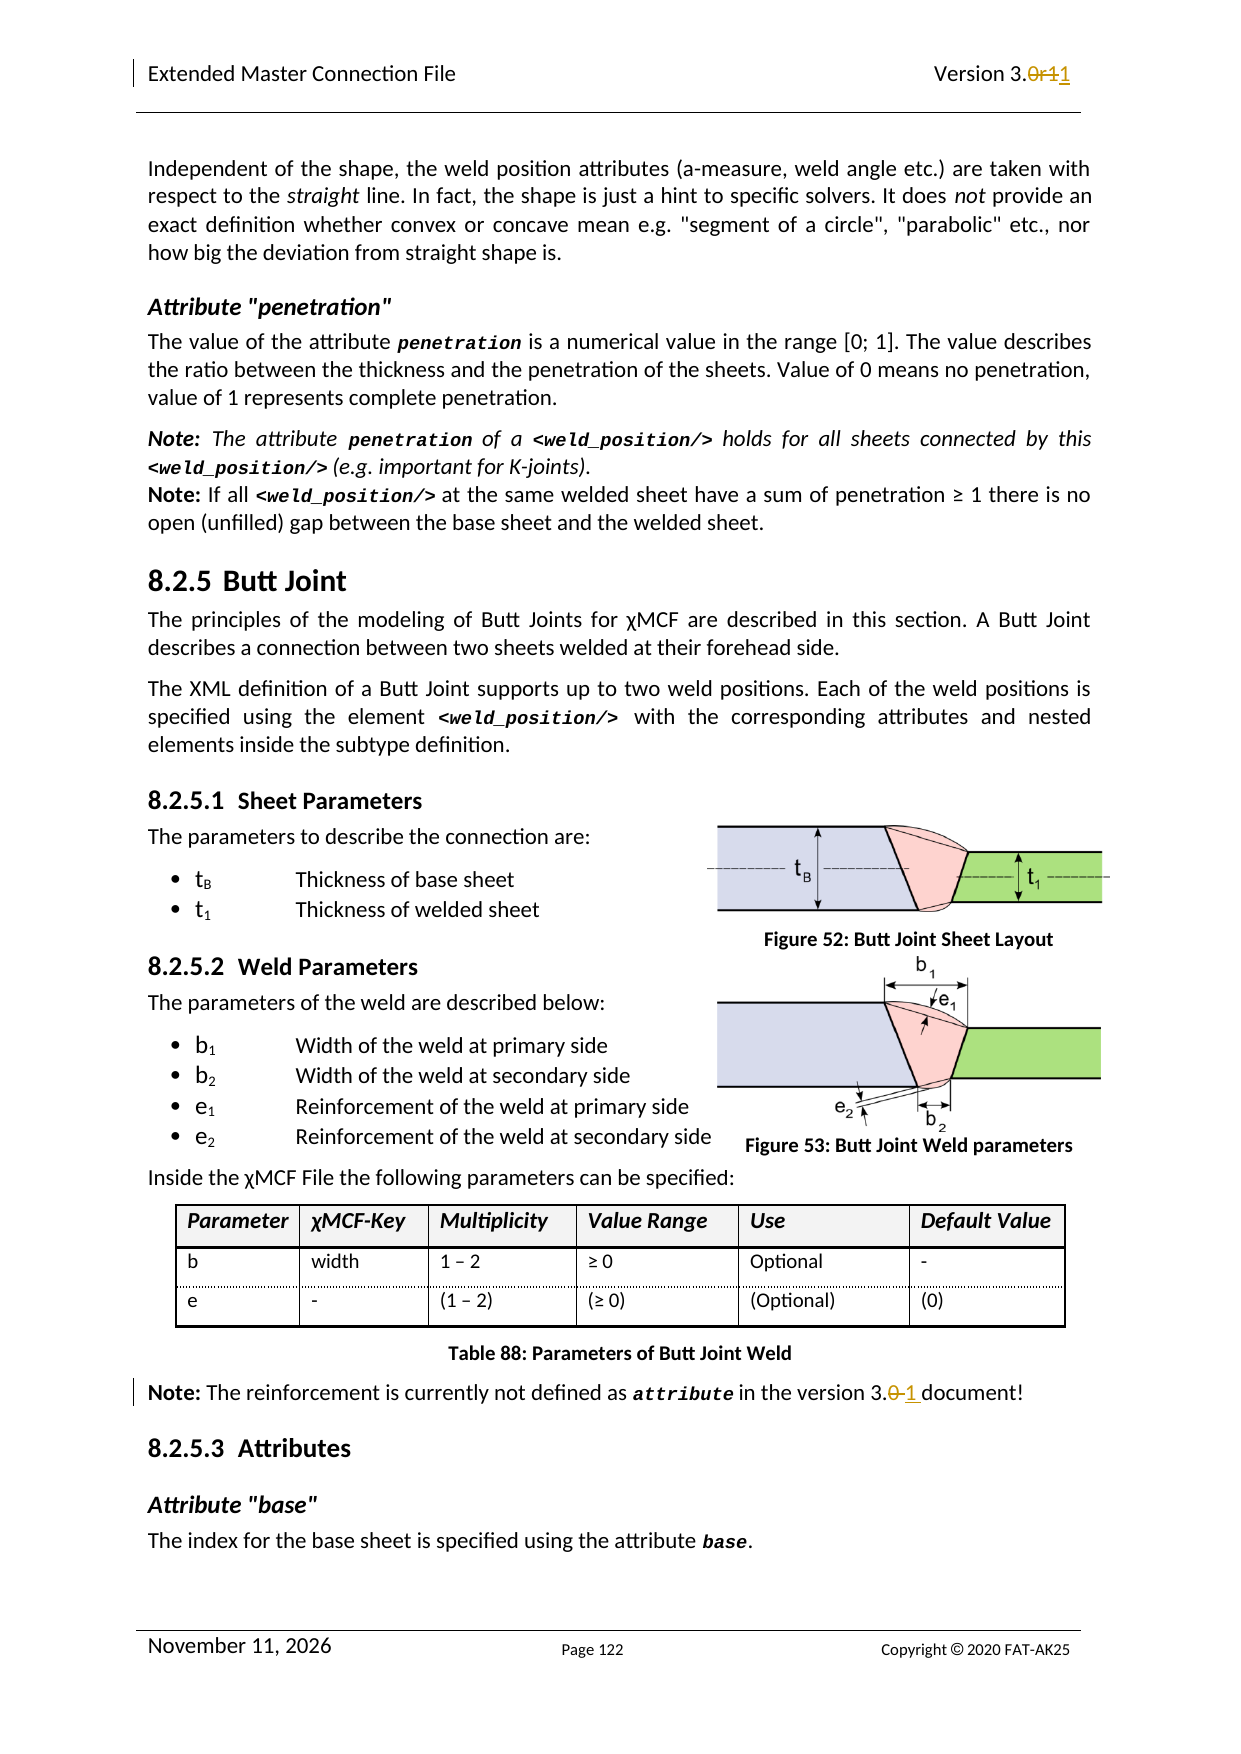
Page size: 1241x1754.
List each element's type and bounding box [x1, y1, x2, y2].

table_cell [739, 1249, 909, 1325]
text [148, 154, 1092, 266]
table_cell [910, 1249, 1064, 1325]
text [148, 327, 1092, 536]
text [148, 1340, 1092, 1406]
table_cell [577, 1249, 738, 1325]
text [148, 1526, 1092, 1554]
picture [707, 825, 1110, 912]
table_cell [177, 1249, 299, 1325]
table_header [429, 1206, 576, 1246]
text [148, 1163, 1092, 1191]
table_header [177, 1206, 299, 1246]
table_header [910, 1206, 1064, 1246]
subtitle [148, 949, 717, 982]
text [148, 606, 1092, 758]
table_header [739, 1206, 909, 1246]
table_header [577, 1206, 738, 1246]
picture [717, 956, 1101, 1132]
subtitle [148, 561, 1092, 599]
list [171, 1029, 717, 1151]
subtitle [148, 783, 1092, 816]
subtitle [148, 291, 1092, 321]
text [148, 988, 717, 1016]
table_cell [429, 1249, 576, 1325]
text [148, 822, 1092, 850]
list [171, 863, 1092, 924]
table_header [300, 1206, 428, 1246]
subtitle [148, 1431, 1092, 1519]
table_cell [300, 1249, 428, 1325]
